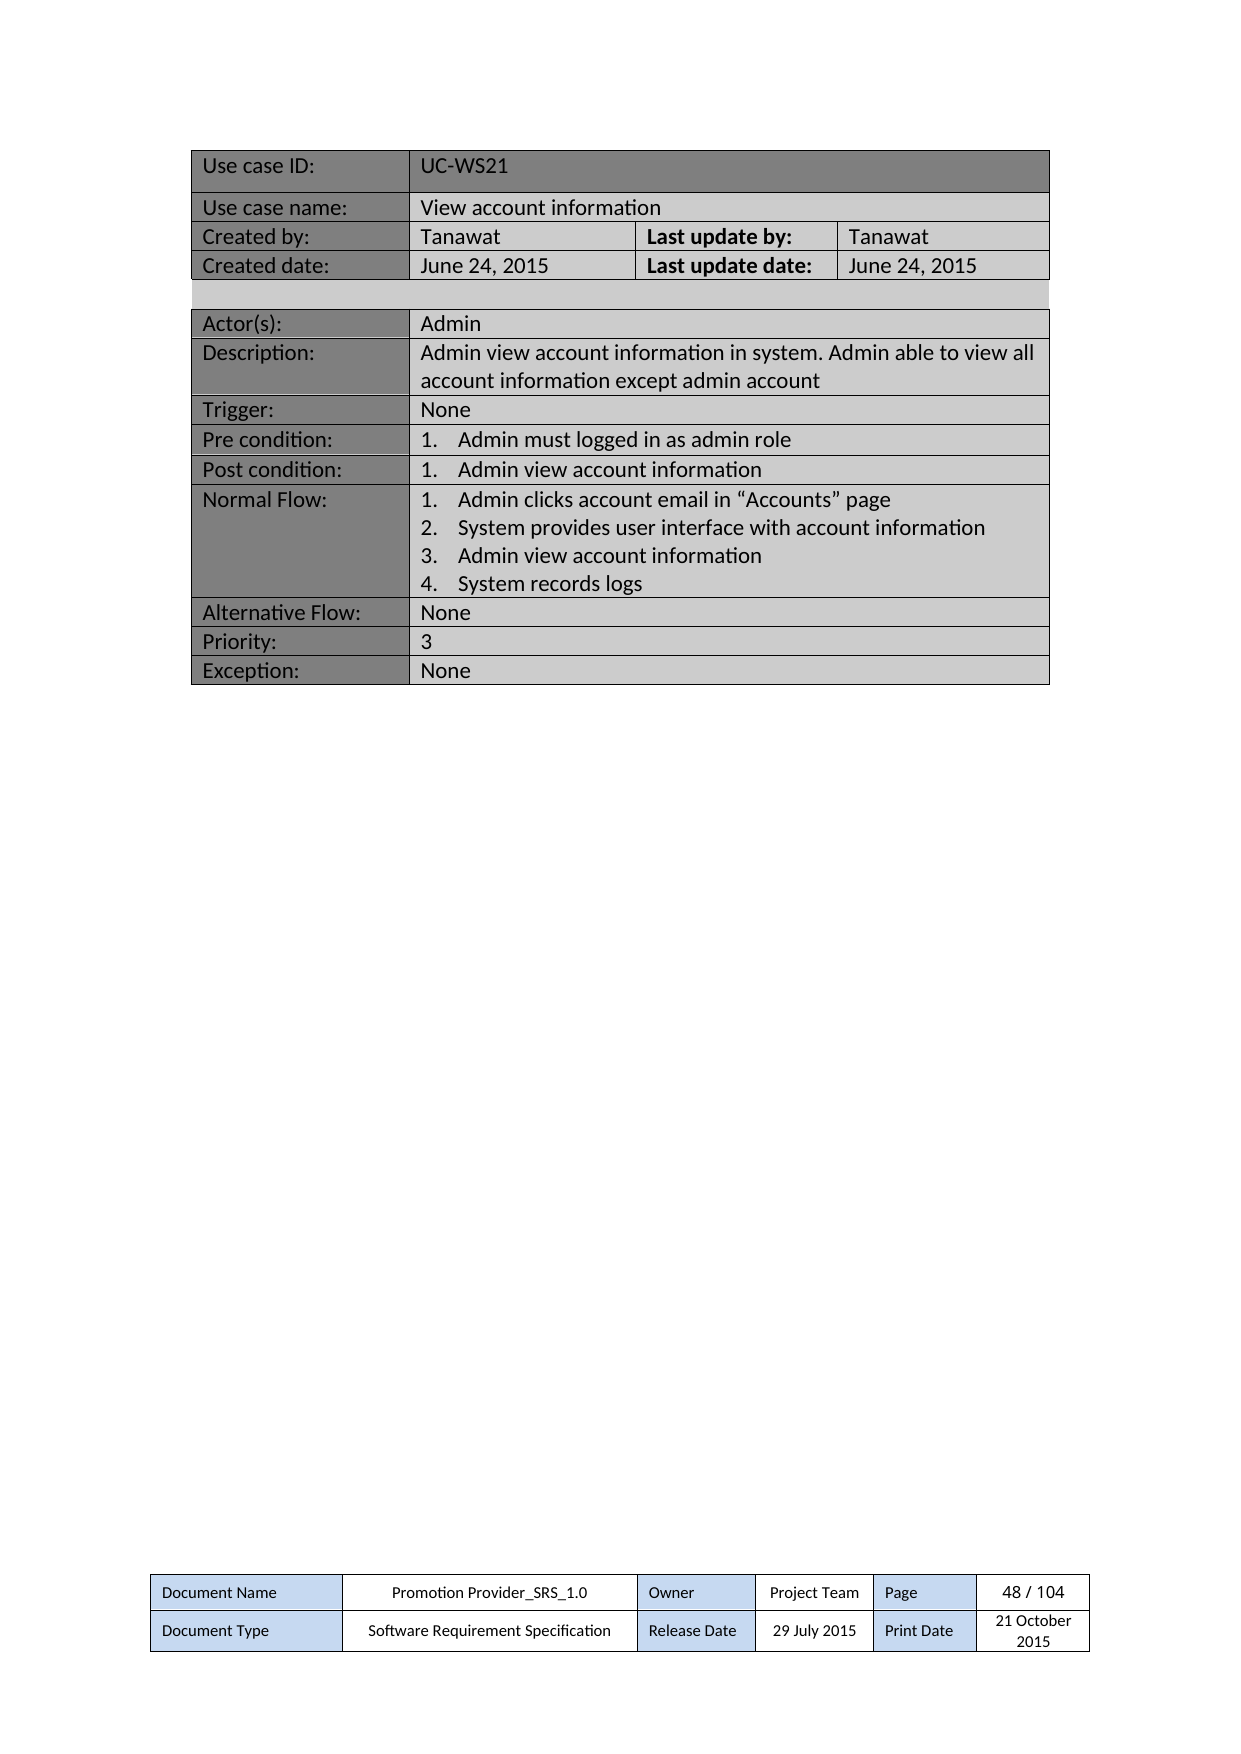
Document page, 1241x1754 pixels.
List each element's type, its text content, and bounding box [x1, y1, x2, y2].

table_cell Created by: [192, 222, 409, 250]
table_header Use case ID: [192, 151, 409, 192]
table_cell Use case name: [192, 193, 409, 221]
table_cell June 24, 2015 [838, 251, 1049, 279]
table_cell View account information [410, 193, 1049, 221]
table_cell 3 [410, 627, 1049, 655]
table_cell Post condition: [192, 456, 409, 484]
table_cell Last update date: [636, 251, 837, 279]
table_cell Pre condition: [192, 425, 409, 454]
table_cell Created date: [192, 251, 409, 279]
table_cell Description: [192, 339, 409, 394]
table_cell Admin must logged in as admin role [410, 425, 1049, 454]
table_cell Admin view account information [410, 456, 1049, 484]
table_cell Tanawat [410, 222, 635, 250]
table_cell Trigger: [192, 396, 409, 424]
table_cell None [410, 656, 1049, 684]
table_cell Last update by: [636, 222, 837, 250]
table_cell Admin view account information in system. Admin able to view all account information except admin account [410, 339, 1049, 394]
table_cell None [410, 396, 1049, 424]
table_cell [192, 280, 409, 308]
table_cell [409, 280, 1049, 308]
table_cell Exception: [192, 656, 409, 684]
table_cell Normal Flow: [192, 485, 409, 597]
table_cell Admin [410, 310, 1049, 337]
table_cell Alternative Flow: [192, 598, 409, 626]
table_cell Tanawat [838, 222, 1049, 250]
table_cell None [410, 598, 1049, 626]
table_cell Priority: [192, 627, 409, 655]
table_cell June 24, 2015 [410, 251, 635, 279]
table_cell Actor(s): [192, 310, 409, 337]
table_header UC-WS21 [410, 151, 1049, 192]
table_cell Admin clicks account email in “Accounts” page System provides user interface with account information Admin view account information System records logs [410, 485, 1049, 597]
